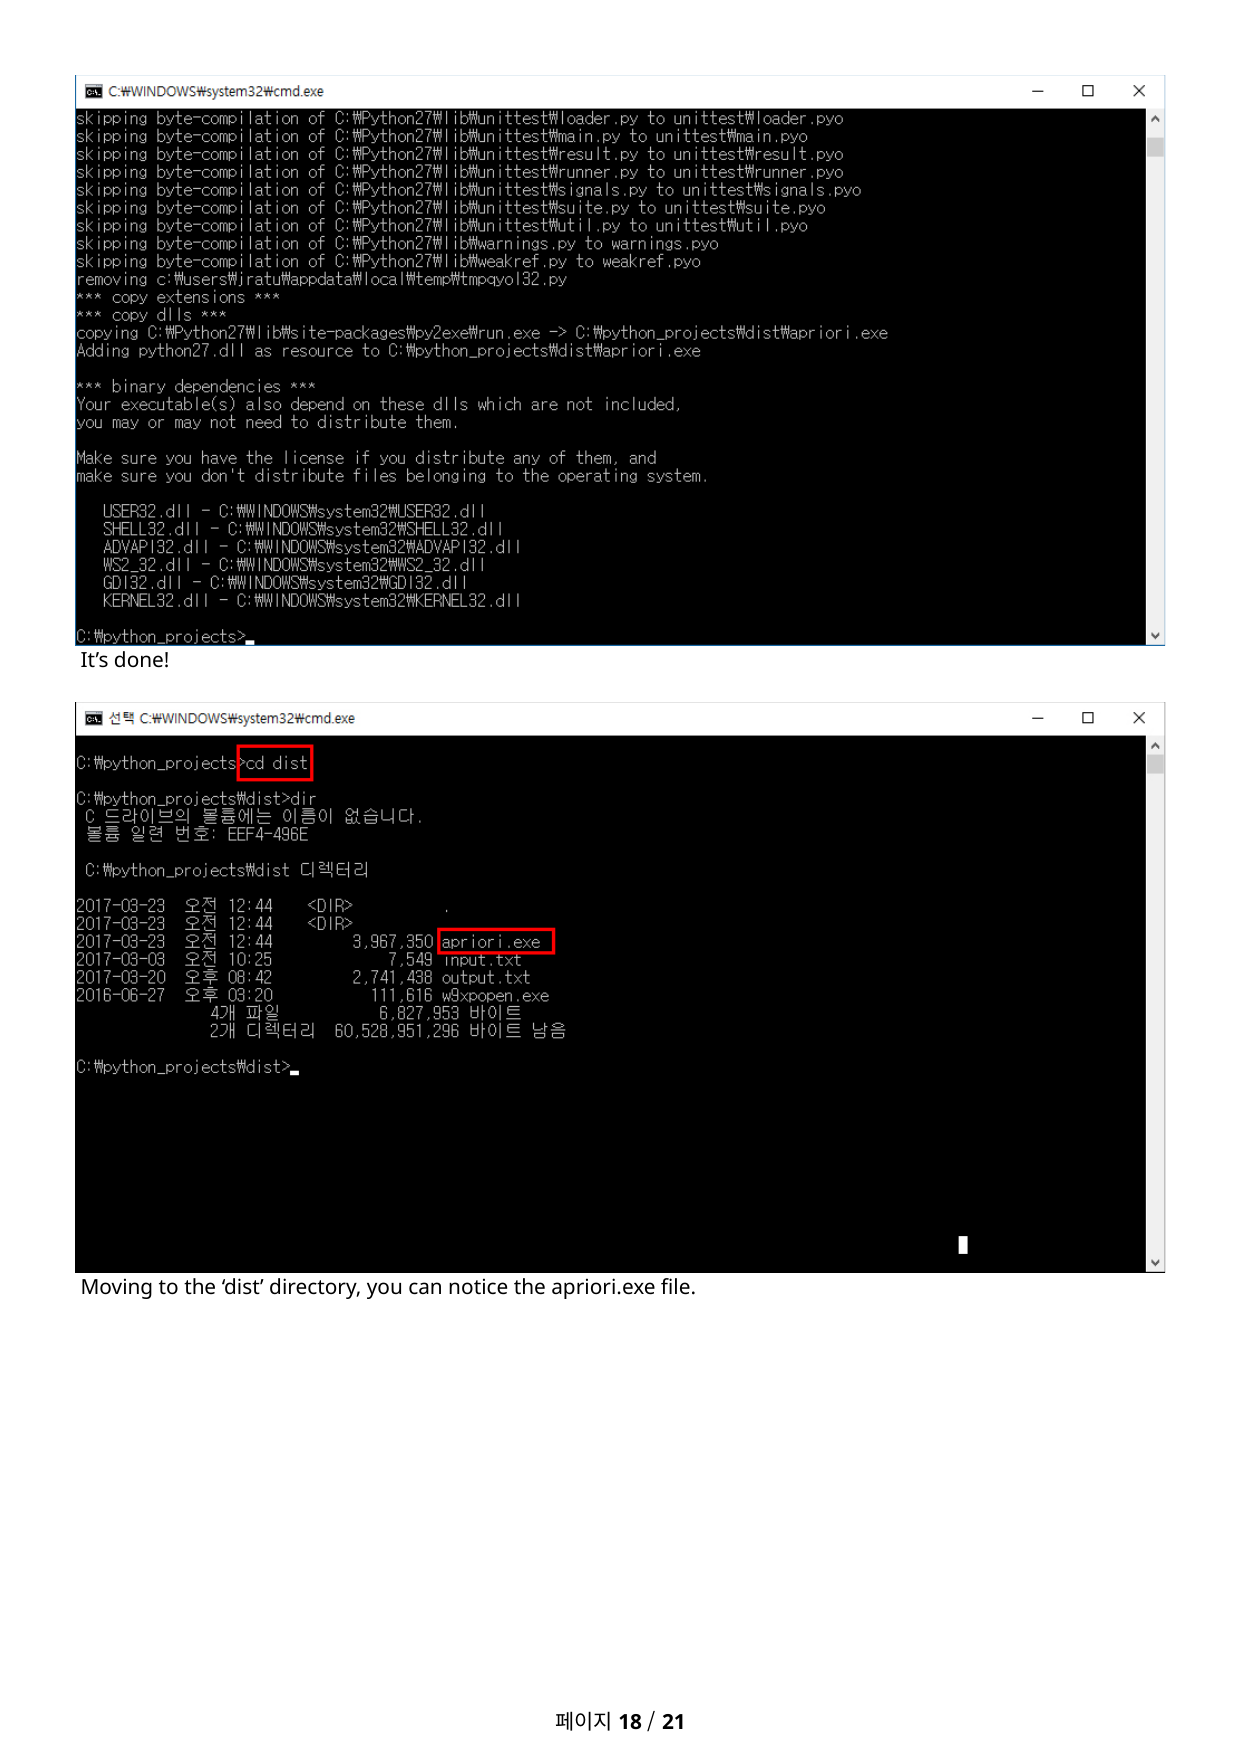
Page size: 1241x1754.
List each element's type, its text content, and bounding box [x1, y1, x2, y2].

text Moving to the ‘dist’ directory, you can notice the apriori.exe file. [75, 1273, 1165, 1301]
text It’s done! [75, 646, 1165, 674]
picture [75, 75, 1166, 646]
picture [75, 702, 1166, 1273]
